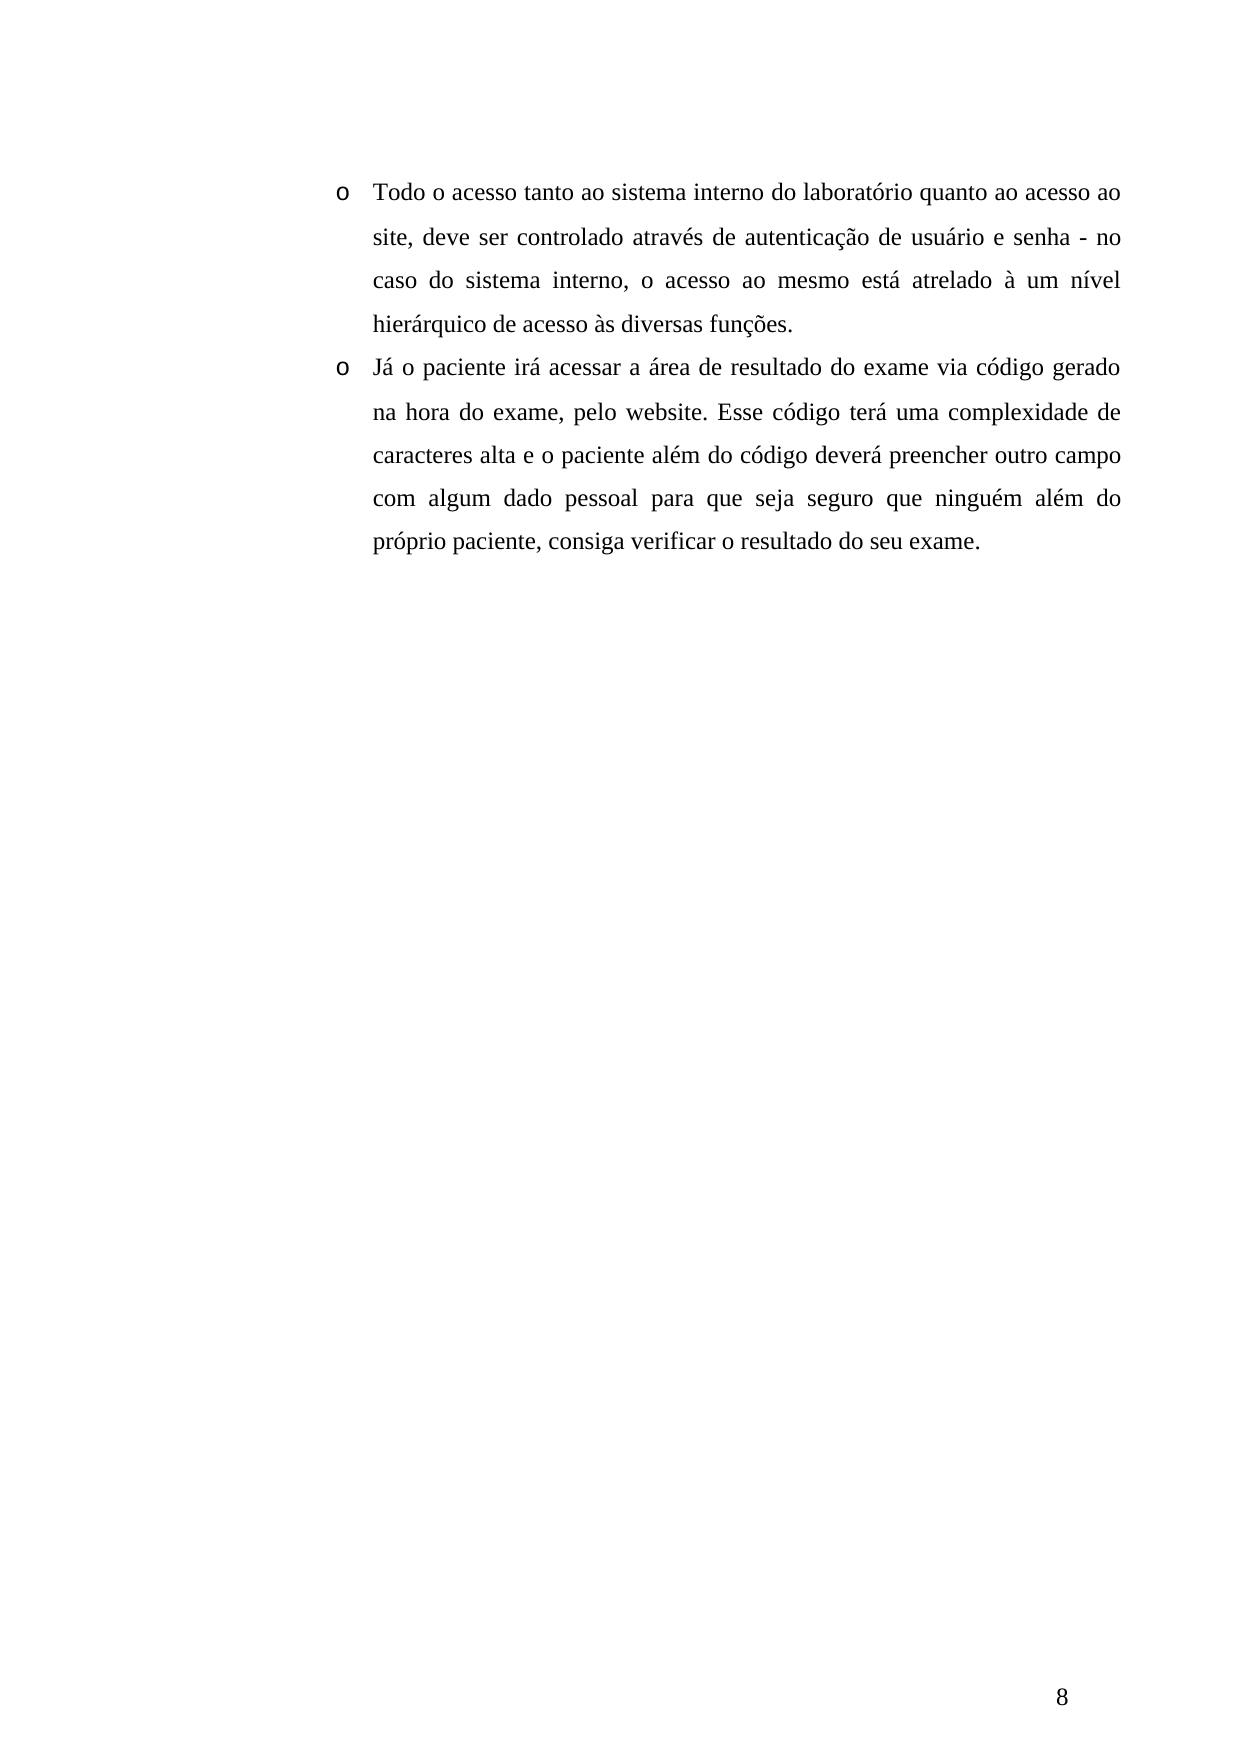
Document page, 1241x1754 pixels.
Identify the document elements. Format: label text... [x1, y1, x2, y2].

list Já o paciente irá acessar a área de resultado do exame via código gerado na hora do exame, pelo website. Esse código terá uma complexidade de caracteres alta e o paciente além do código deverá preencher outro campo com algum dado pessoal para que seja seguro que ninguém além do próprio paciente, consiga verificar o resultado do seu exame. [335, 352, 1122, 555]
list Todo o acesso tanto ao sistema interno do laboratório quanto ao acesso ao site, deve ser controlado através de autenticação de usuário e senha - no caso do sistema interno, o acesso ao mesmo está atrelado à um nível hierárquico de acesso às diversas funções. [335, 177, 1122, 337]
